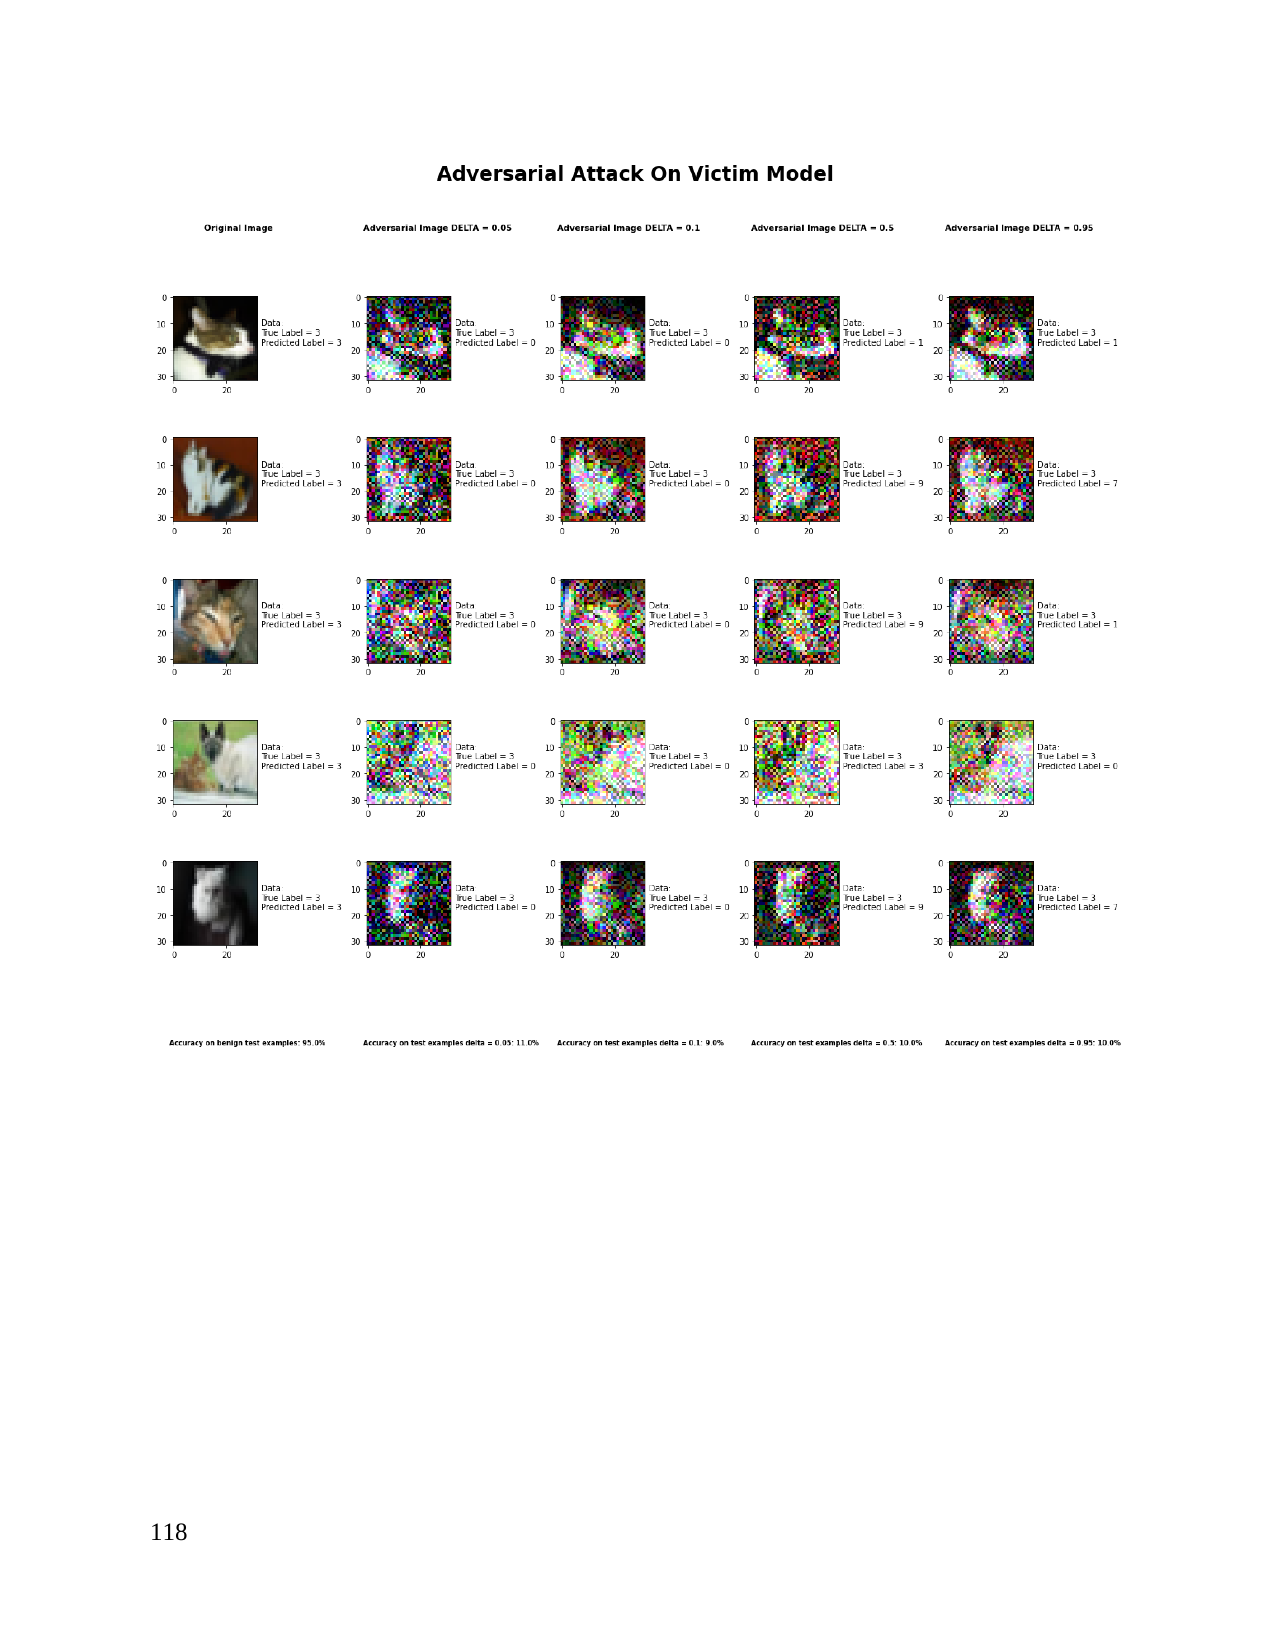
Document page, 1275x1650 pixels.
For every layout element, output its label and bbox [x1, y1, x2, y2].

picture [150, 150, 1125, 1092]
